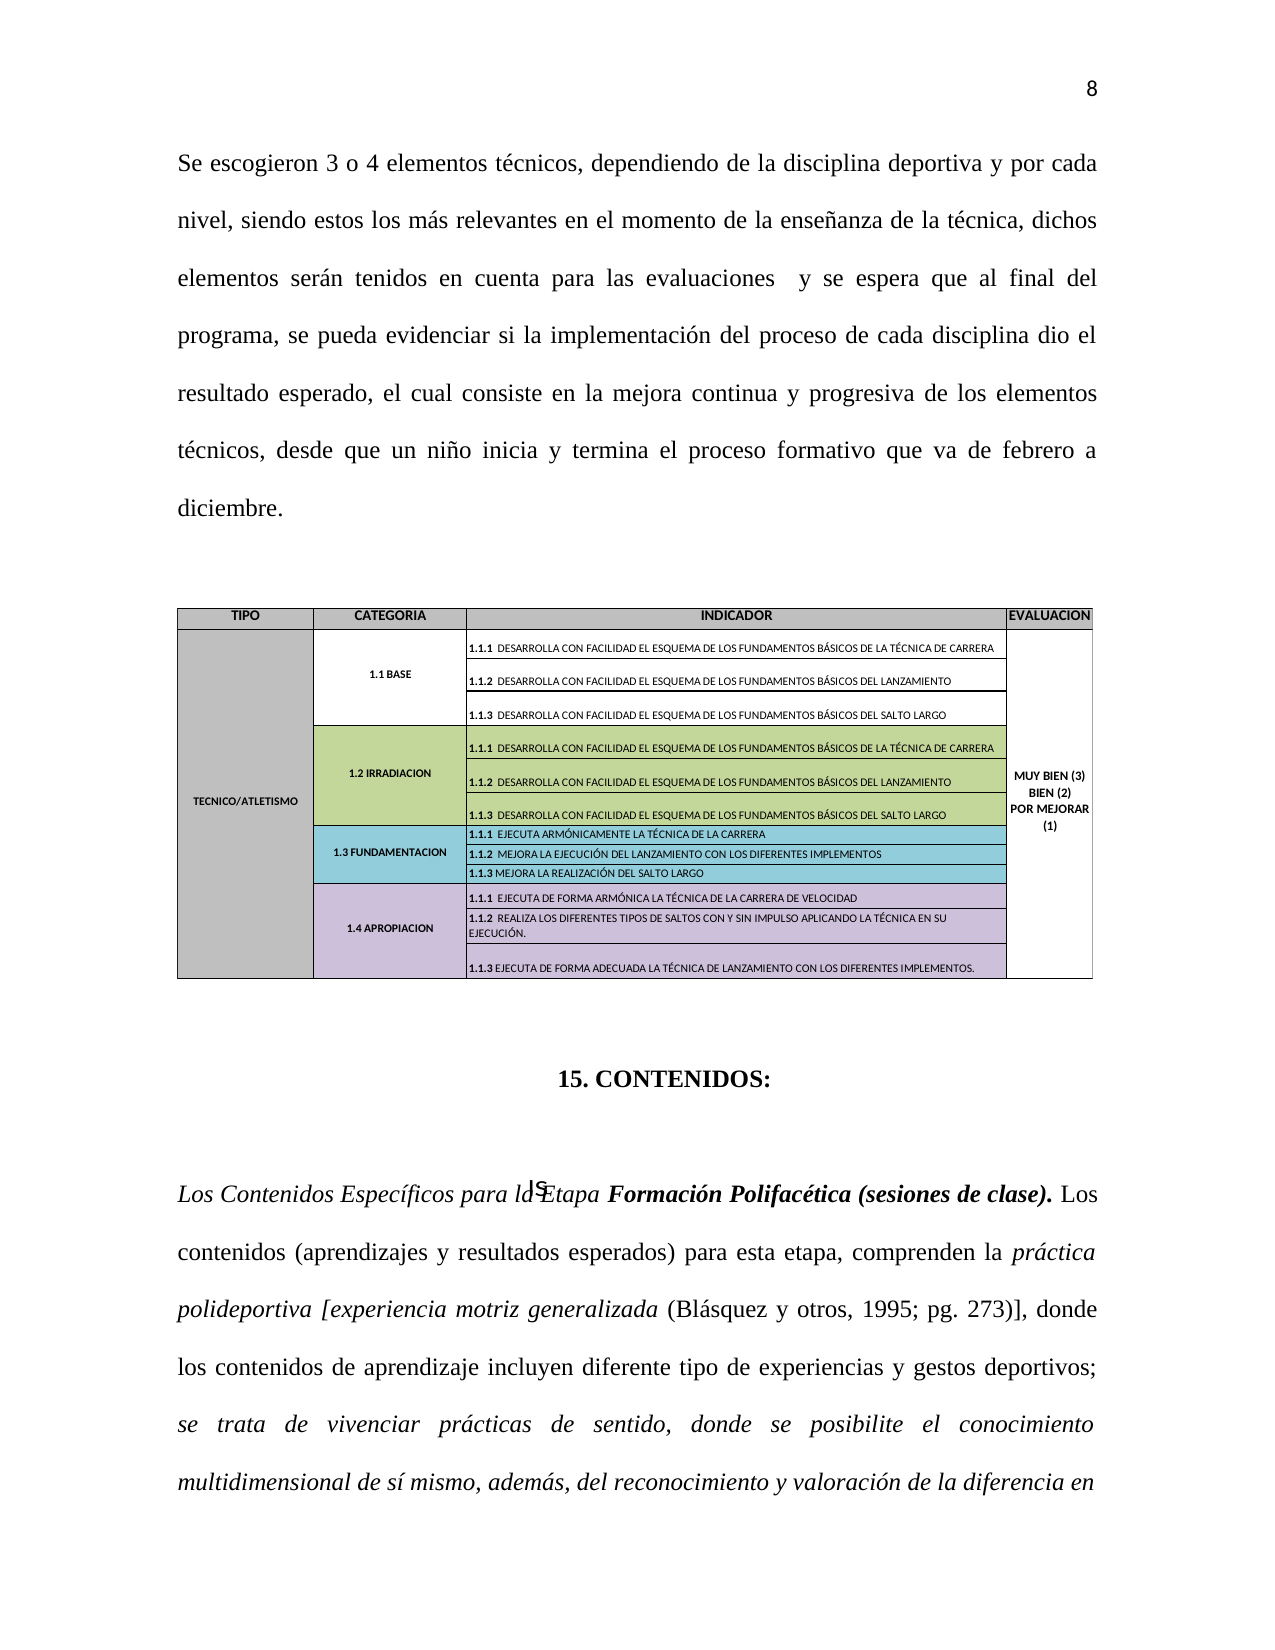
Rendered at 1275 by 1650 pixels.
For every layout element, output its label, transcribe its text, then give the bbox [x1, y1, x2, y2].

text Se escogieron 3 o 4 elementos técnicos, dependiendo de la disciplina deportiva y por cada nivel, siendo estos los más relevantes en el momento de la enseñanza de la técnica, dichos elementos serán tenidos en cuenta para las evaluaciones y se espera que al final del programa, se pueda evidenciar si la implementación del proceso de cada disciplina dio el resultado esperado, el cual consiste en la mejora continua y progresiva de los elementos técnicos, desde que un niño inicia y termina el proceso formativo que va de febrero a diciembre. [177, 148, 1098, 521]
text 15. CONTENIDOS: [177, 1064, 1152, 1093]
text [177, 1179, 1098, 1496]
